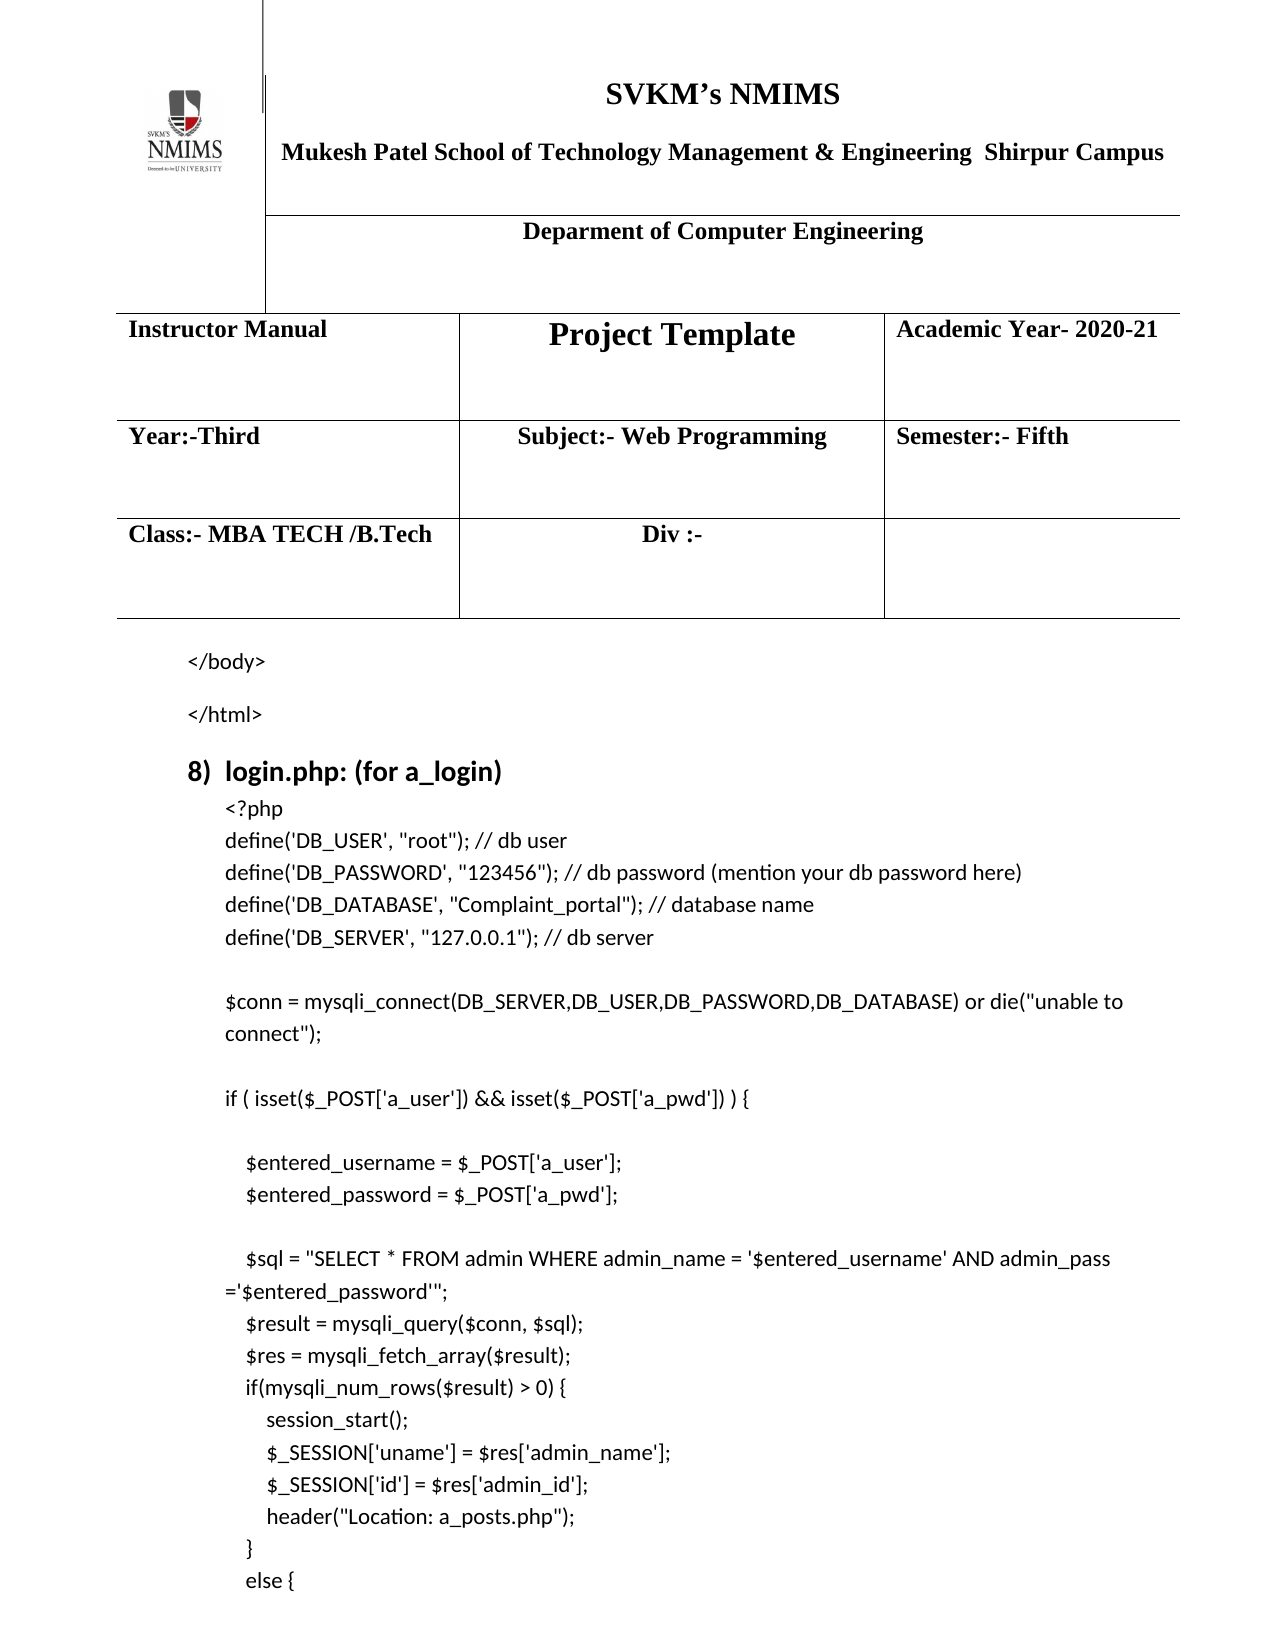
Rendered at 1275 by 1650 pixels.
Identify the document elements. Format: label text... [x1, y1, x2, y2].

list define('DB_USER', "root"); // db user [225, 826, 1125, 854]
list define('DB_PASSWORD', "123456"); // db password (mention your db password here) [225, 858, 1125, 886]
list if ( isset($_POST['a_user']) && isset($_POST['a_pwd']) ) { [225, 1084, 1125, 1112]
list login.php: (for a_login) [187, 753, 1125, 789]
list $conn = mysqli_connect(DB_SERVER,DB_USER,DB_PASSWORD,DB_DATABASE) or die("unable to connect"); [225, 987, 1125, 1047]
list $result = mysqli_query($conn, $sql); [225, 1309, 1125, 1337]
list define('DB_SERVER', "127.0.0.1"); // db server [225, 923, 1125, 951]
list if(mysqli_num_rows($result) > 0) { [225, 1373, 1125, 1401]
list $sql = "SELECT * FROM admin WHERE admin_name = '$entered_username' AND admin_pass ='$entered_password'"; [225, 1244, 1125, 1305]
list $entered_username = $_POST['a_user']; [225, 1148, 1125, 1176]
list $_SESSION['uname'] = $res['admin_name']; [225, 1438, 1125, 1466]
list } [225, 1534, 1125, 1562]
text </body> [187, 647, 1125, 675]
list $entered_password = $_POST['a_pwd']; [225, 1180, 1125, 1208]
list <?php [225, 794, 1125, 822]
picture [141, 89, 226, 171]
list else { [225, 1566, 1125, 1594]
list session_start(); [225, 1406, 1125, 1433]
list $_SESSION['id'] = $res['admin_id']; [225, 1470, 1125, 1498]
list define('DB_DATABASE', "Complaint_portal"); // database name [225, 891, 1125, 918]
text </html> [187, 700, 1125, 728]
list header("Location: a_posts.php"); [225, 1502, 1125, 1530]
list $res = mysqli_fetch_array($result); [225, 1341, 1125, 1369]
